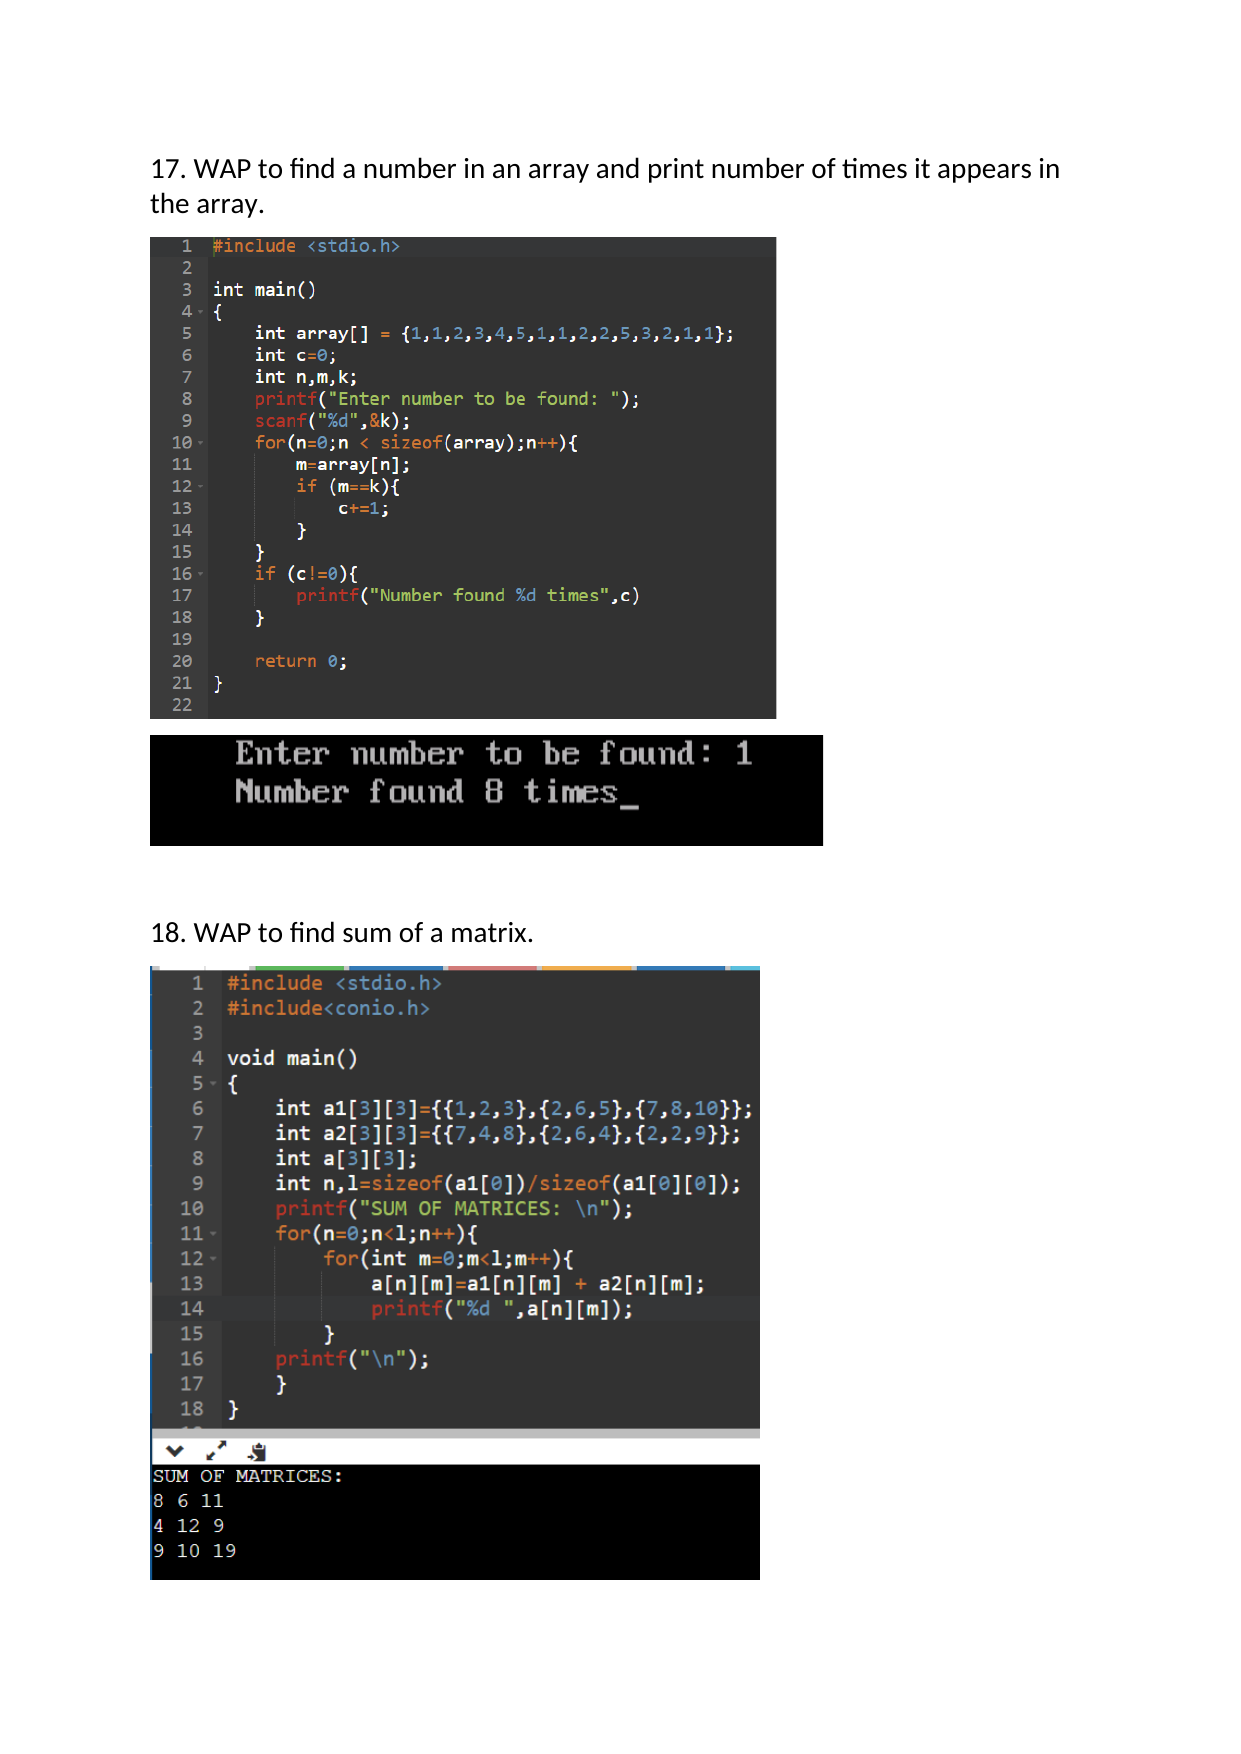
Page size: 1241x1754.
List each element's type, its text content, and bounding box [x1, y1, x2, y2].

picture [150, 735, 824, 846]
text 18. WAP to find sum of a matrix. [150, 914, 1090, 949]
picture [150, 237, 777, 719]
picture [150, 966, 760, 1580]
text 17. WAP to find a number in an array and print number of times it appears in the array. [150, 150, 1090, 221]
